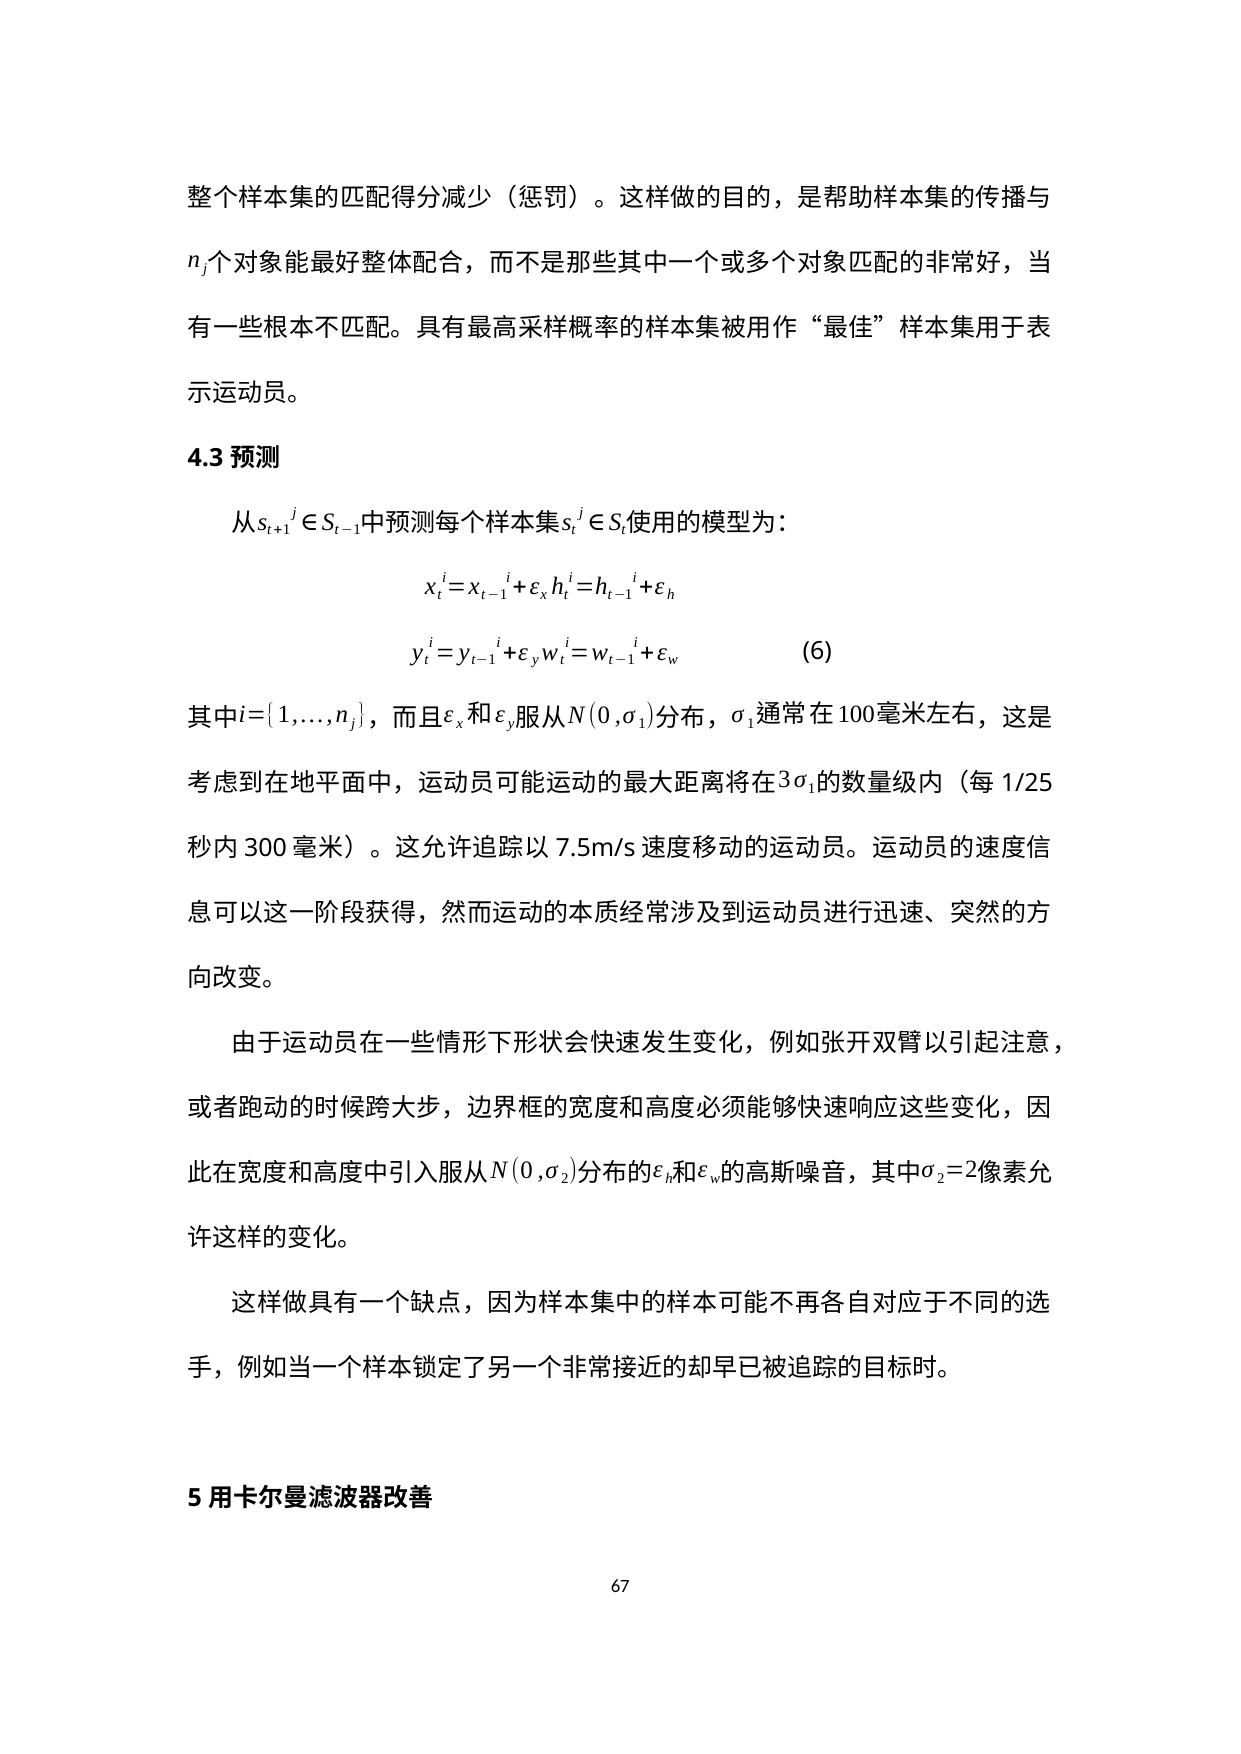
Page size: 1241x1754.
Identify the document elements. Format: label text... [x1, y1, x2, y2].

text 这样做具有一个缺点，因为样本集中的样本可能不再各自对应于不同的选手，例如当一个样本锁定了另一个非常接近的却早已被追踪的目标时。 [187, 1268, 1053, 1398]
text 4.3 预测 [187, 423, 1053, 488]
text 其中，而且服从分布，，这是考虑到在地平面中，运动员可能运动的最大距离将在的数量级内（每1/25秒内300毫米）。这允许追踪以7.5m/s速度移动的运动员。运动员的速度信息可以这一阶段获得，然而运动的本质经常涉及到运动员进行迅速、突然的方向改变。 [187, 683, 1053, 1008]
text 5 用卡尔曼滤波器改善 [187, 1463, 1053, 1528]
text (6) [187, 618, 1053, 683]
text 由于运动员在一些情形下形状会快速发生变化，例如张开双臂以引起注意，或者跑动的时候跨大步，边界框的宽度和高度必须能够快速响应这些变化，因此在宽度和高度中引入服从分布的和的高斯噪音，其中像素允许这样的变化。 [187, 1008, 1053, 1268]
text 从中预测每个样本集使用的模型为： [187, 488, 1053, 553]
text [187, 163, 1053, 423]
